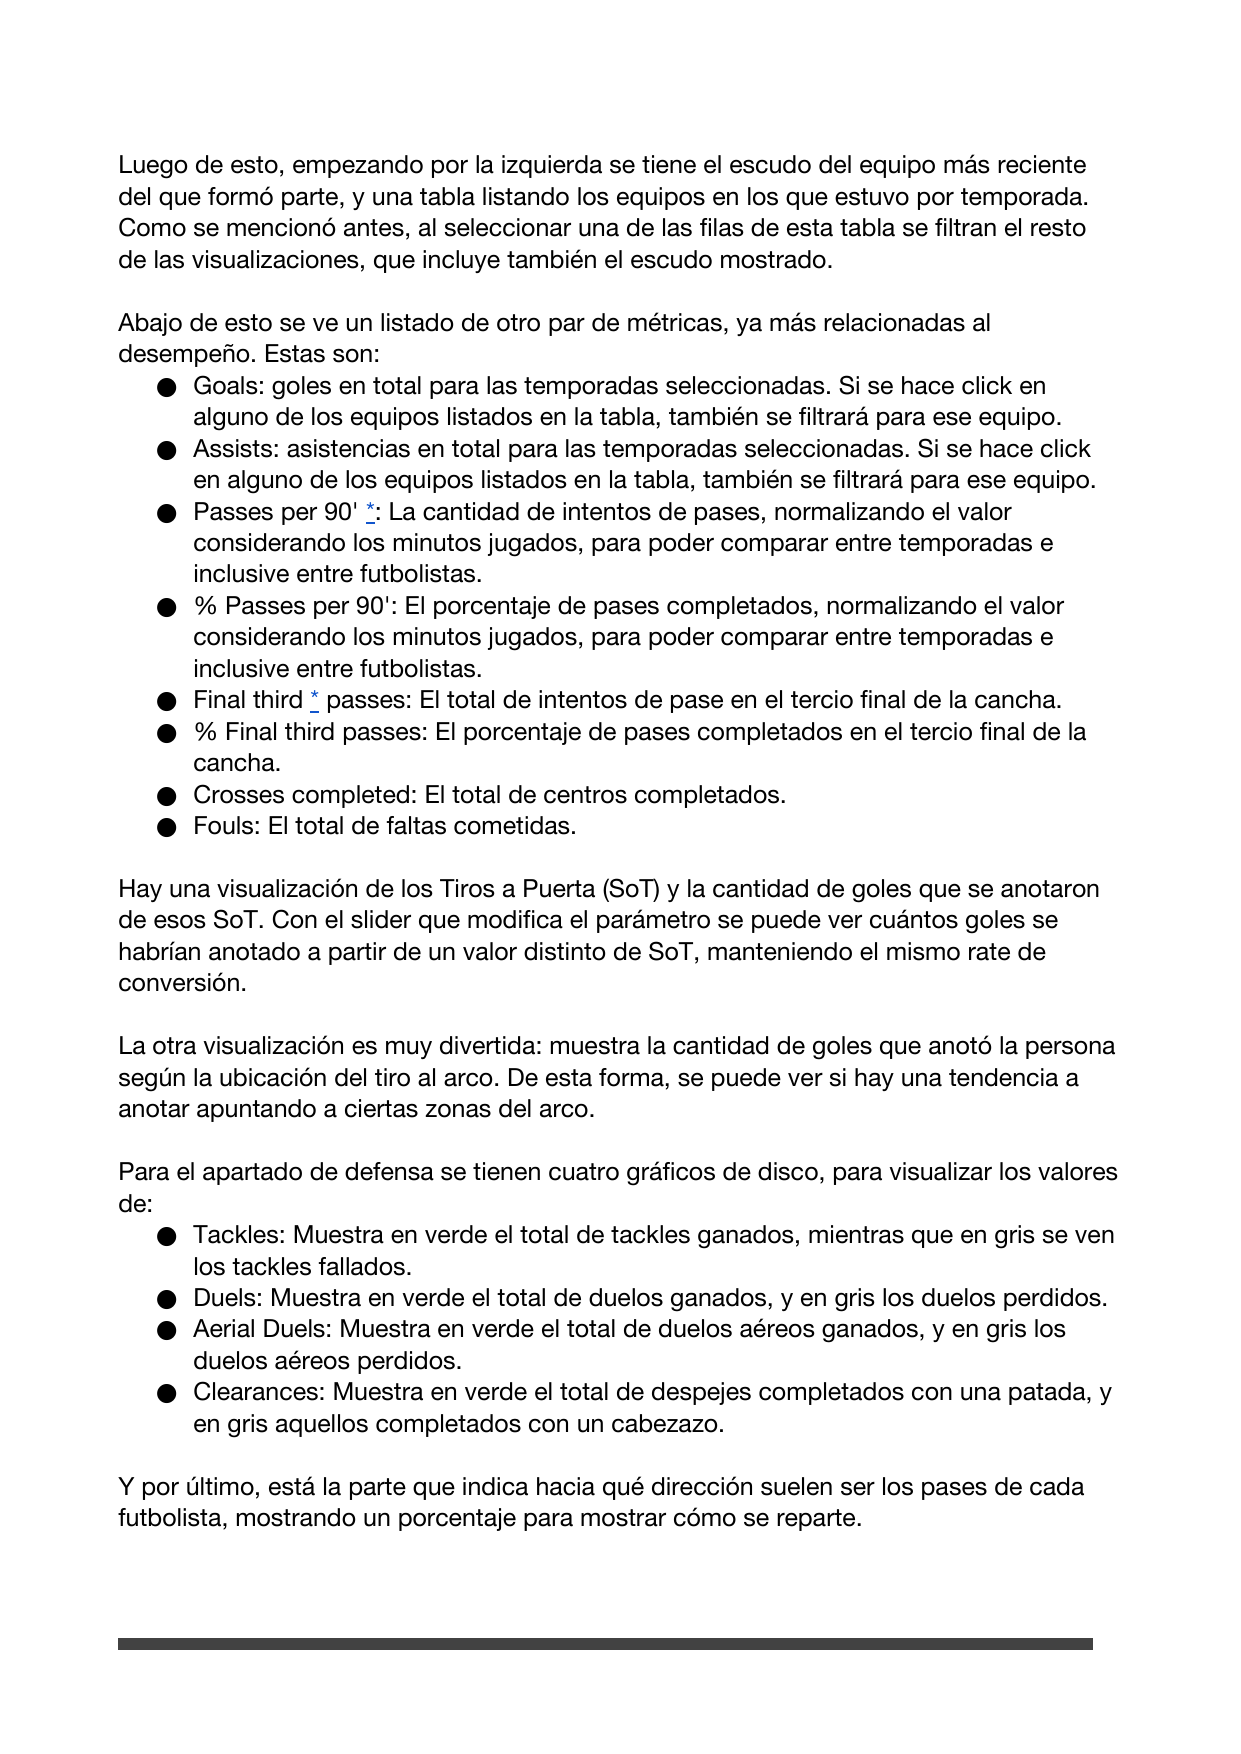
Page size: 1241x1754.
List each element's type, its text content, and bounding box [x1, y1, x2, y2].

list Tackles: Muestra en verde el total de tackles ganados, mientras que en gris se ven los tackles fallados. [156, 1219, 1122, 1282]
text Y por último, está la parte que indica hacia qué dirección suelen ser los pases de cada futbolista, mostrando un porcentaje para mostrar cómo se reparte. [118, 1471, 1122, 1534]
list Final third * passes: El total de intentos de pase en el tercio final de la cancha. [156, 684, 1122, 716]
list Passes per 90' *: La cantidad de intentos de pases, normalizando el valor considerando los minutos jugados, para poder comparar entre temporadas e inclusive entre futbolistas. [156, 496, 1122, 590]
picture [118, 1638, 1093, 1650]
list Clearances: Muestra en verde el total de despejes completados con una patada, y en gris aquellos completados con un cabezazo. [156, 1376, 1122, 1439]
list Aerial Duels: Muestra en verde el total de duelos aéreos ganados, y en gris los duelos aéreos perdidos. [156, 1313, 1122, 1376]
list Goals: goles en total para las temporadas seleccionadas. Si se hace click en alguno de los equipos listados en la tabla, también se filtrará para ese equipo. [156, 370, 1122, 433]
list Duels: Muestra en verde el total de duelos ganados, y en gris los duelos perdidos. [156, 1282, 1122, 1313]
text Abajo de esto se ve un listado de otro par de métricas, ya más relacionadas al desempeño. Estas son: [118, 307, 1122, 370]
list Fouls: El total de faltas cometidas. [156, 810, 1122, 842]
text Hay una visualización de los Tiros a Puerta (SoT) y la cantidad de goles que se anotaron de esos SoT. Con el slider que modifica el parámetro se puede ver cuántos goles se habrían anotado a partir de un valor distinto de SoT, manteniendo el mismo rate de conversión. [118, 873, 1122, 999]
text La otra visualización es muy divertida: muestra la cantidad de goles que anotó la persona según la ubicación del tiro al arco. De esta forma, se puede ver si hay una tendencia a anotar apuntando a ciertas zonas del arco. [118, 1030, 1122, 1125]
list Crosses completed: El total de centros completados. [156, 779, 1122, 810]
list % Final third passes: El porcentaje de pases completados en el tercio final de la cancha. [156, 716, 1122, 779]
list Assists: asistencias en total para las temporadas seleccionadas. Si se hace click en alguno de los equipos listados en la tabla, también se filtrará para ese equipo. [156, 433, 1122, 496]
text Luego de esto, empezando por la izquierda se tiene el escudo del equipo más reciente del que formó parte, y una tabla listando los equipos en los que estuvo por temporada. Como se mencionó antes, al seleccionar una de las filas de esta tabla se filtran el resto de las visualizaciones, que incluye también el escudo mostrado. [118, 149, 1122, 275]
text Para el apartado de defensa se tienen cuatro gráficos de disco, para visualizar los valores de: [118, 1156, 1122, 1219]
list % Passes per 90': El porcentaje de pases completados, normalizando el valor considerando los minutos jugados, para poder comparar entre temporadas e inclusive entre futbolistas. [156, 590, 1122, 684]
